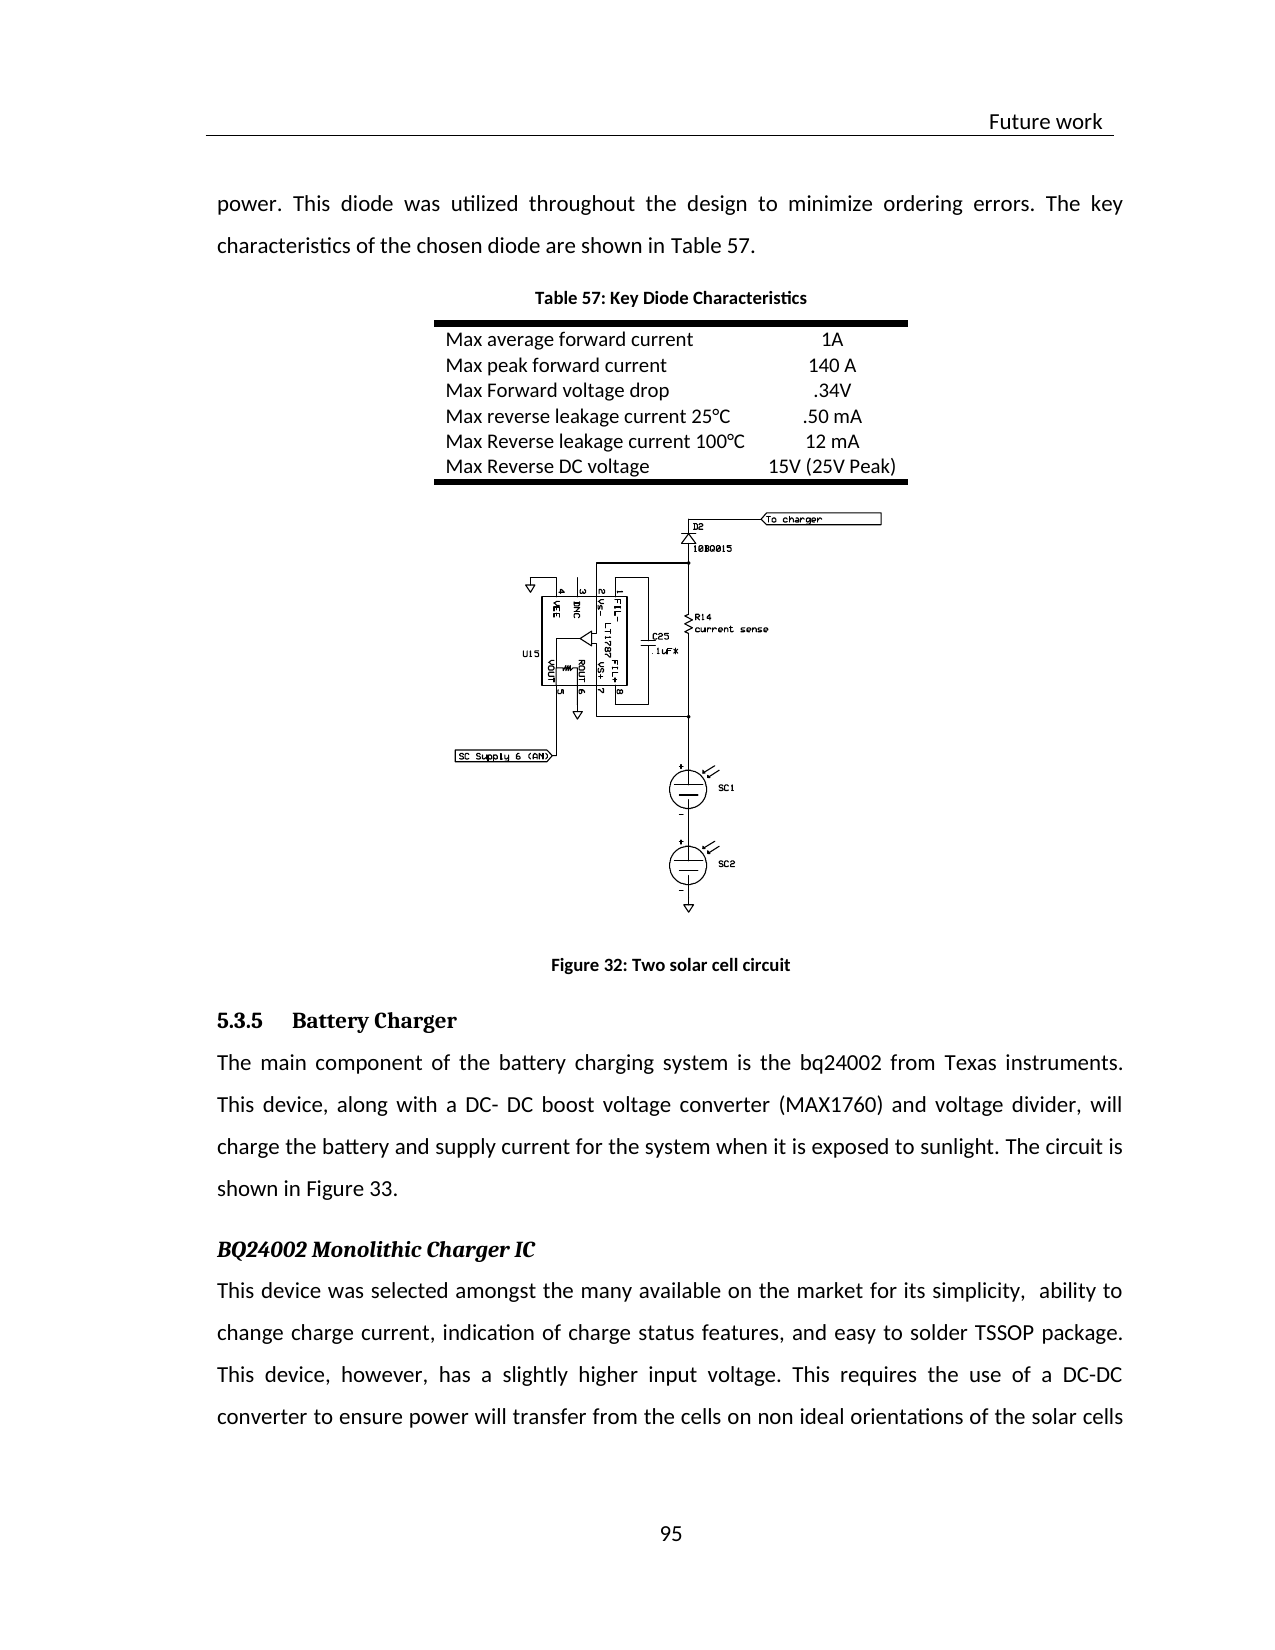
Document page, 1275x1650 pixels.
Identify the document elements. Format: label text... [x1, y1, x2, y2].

subtitle Battery Charger [217, 1008, 1125, 1035]
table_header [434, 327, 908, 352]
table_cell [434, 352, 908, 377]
subtitle BQ24002 Monolithic Charger IC [217, 1237, 1125, 1263]
text The main component of the battery charging system is the bq24002 from Texas instruments. This device, along with a DC- DC boost voltage converter (MAX1760) and voltage divider, will charge the battery and supply current for the system when it is exposed to sunlight. The circuit is shown in Figure 33. [217, 1048, 1125, 1202]
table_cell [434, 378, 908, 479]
